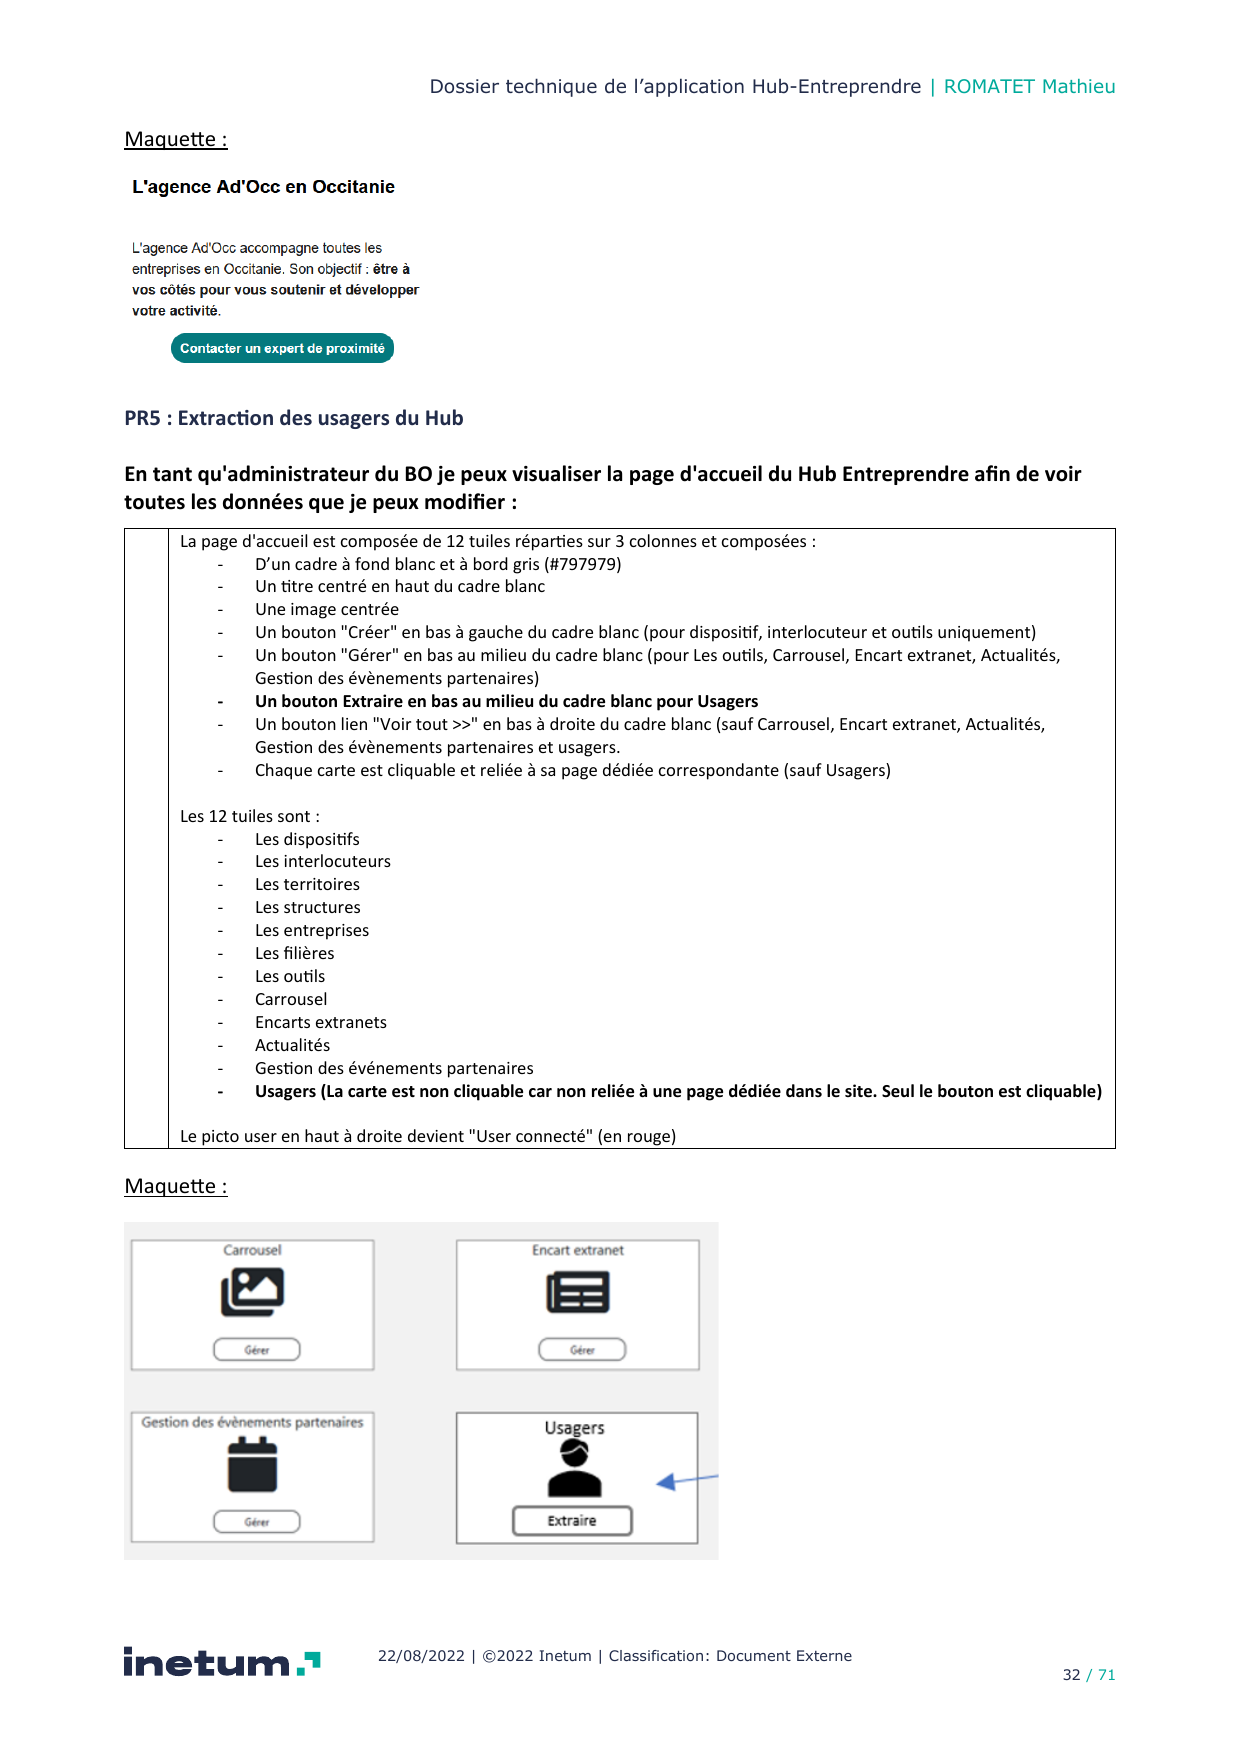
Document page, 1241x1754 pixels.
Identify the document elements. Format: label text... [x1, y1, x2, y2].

picture [124, 1222, 719, 1560]
list En tant qu'administrateur du BO je peux visualiser la page d'accueil du Hub Entreprendre afin de voir toutes les données que je peux modifier : [124, 459, 1116, 515]
picture [124, 175, 430, 381]
table_header [125, 529, 168, 1147]
list PR5 : Extraction des usagers du Hub [124, 403, 1116, 431]
text Maquette : [124, 124, 1116, 152]
table_header La page d'accueil est composée de 12 tuiles réparties sur 3 colonnes et composées : D’un cadre à fond blanc et à bord gris (#797979) Un titre centré en haut du cadre blanc Une image centrée Un bouton "Créer" en bas à gauche du cadre blanc (pour dispositif, interlocuteur et outils uniquement) Un bouton "Gérer" en bas au milieu du cadre blanc (pour Les outils, Carrousel, Encart extranet, Actualités, Gestion des évènements partenaires) Un bouton Extraire en bas au milieu du cadre blanc pour Usagers Un bouton lien "Voir tout >>" en bas à droite du cadre blanc (sauf Carrousel, Encart extranet, Actualités, Gestion des évènements partenaires et usagers. Chaque carte est cliquable et reliée à sa page dédiée correspondante (sauf Usagers) Les 12 tuiles sont : Les dispositifs Les interlocuteurs Les territoires Les structures Les entreprises Les filières Les outils Carrousel Encarts extranets Actualités Gestion des événements partenaires Usagers (La carte est non cliquable car non reliée à une page dédiée dans le site. Seul le bouton est cliquable) Le picto user en haut à droite devient "User connecté" (en rouge) [169, 529, 1115, 1147]
text Maquette : [124, 1171, 1116, 1199]
